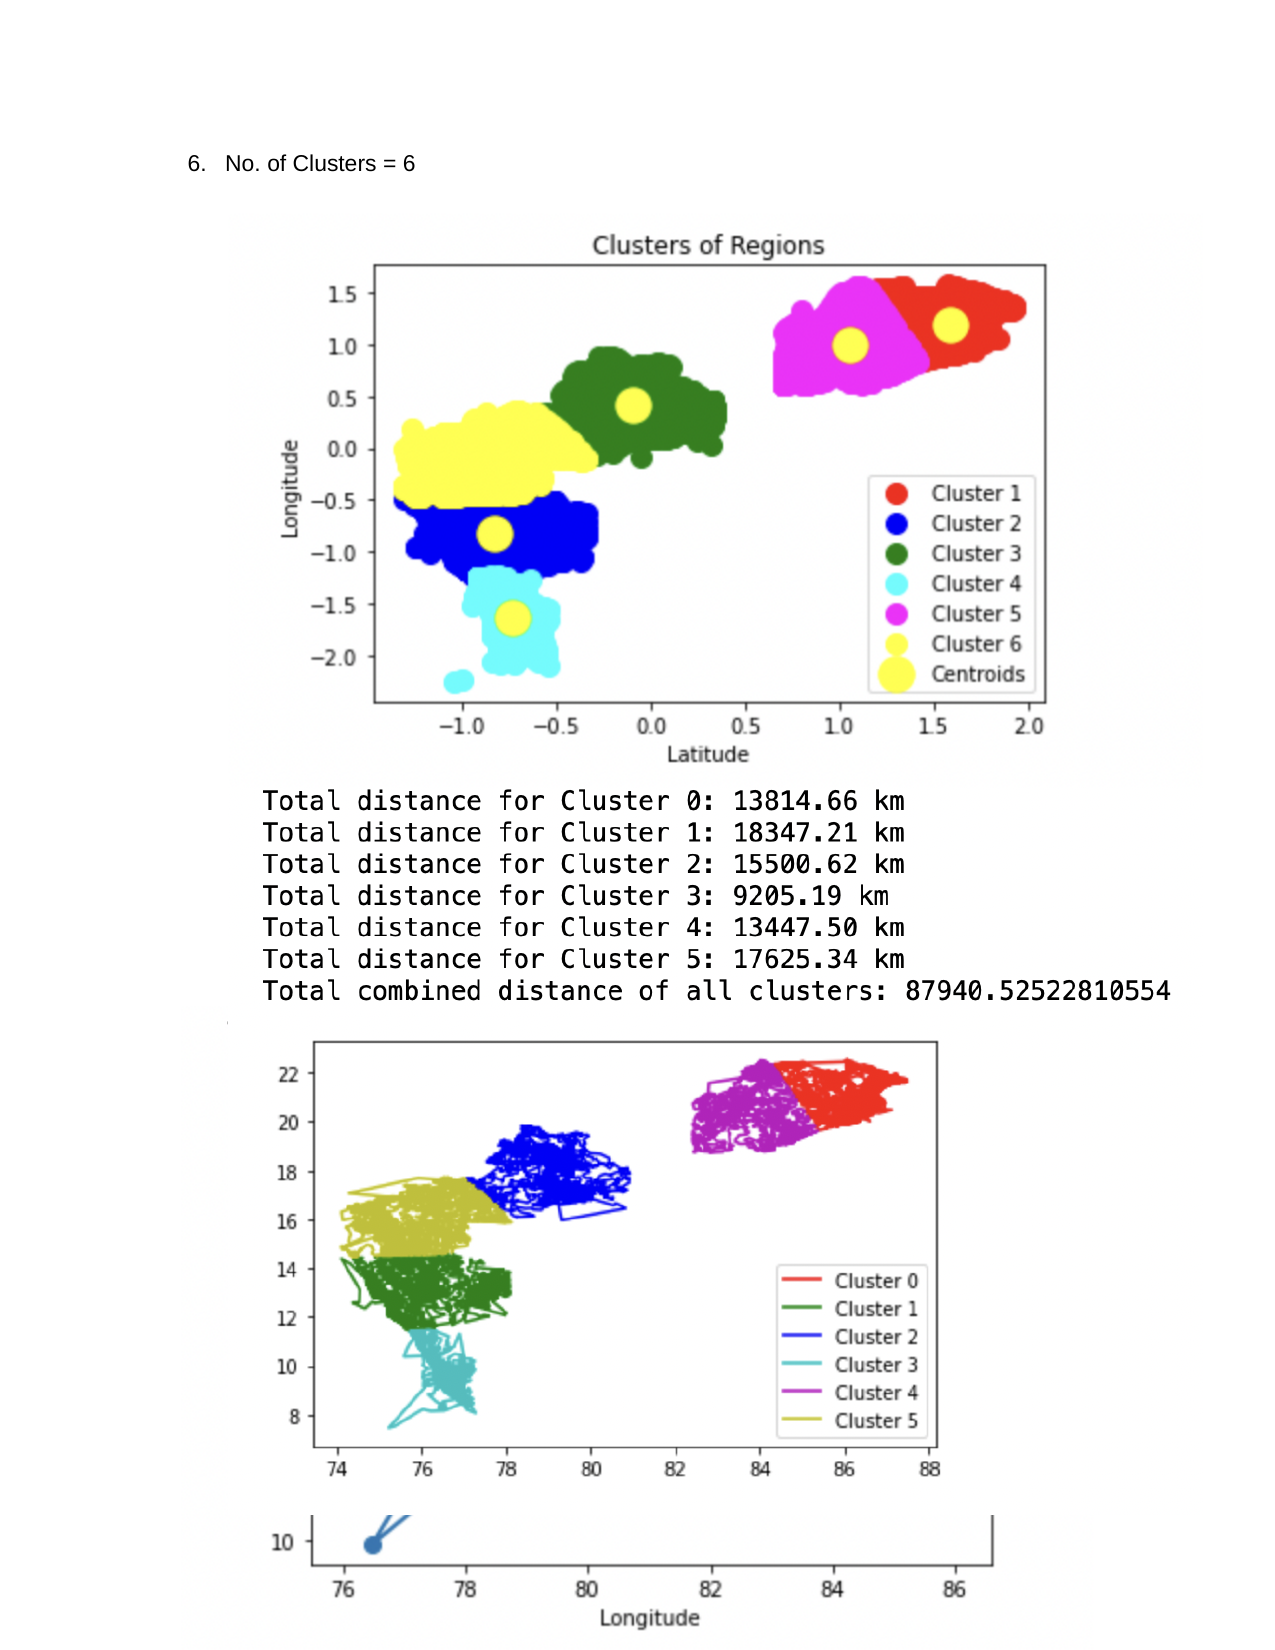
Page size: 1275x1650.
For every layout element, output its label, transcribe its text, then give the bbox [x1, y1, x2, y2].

list No. of Clusters = 6 Total time taken for the Code to run = 20.53 seconds Total distance in Km (including trip from factory to depots): 91796.74 [187, 150, 1125, 176]
picture [180, 213, 1204, 1650]
